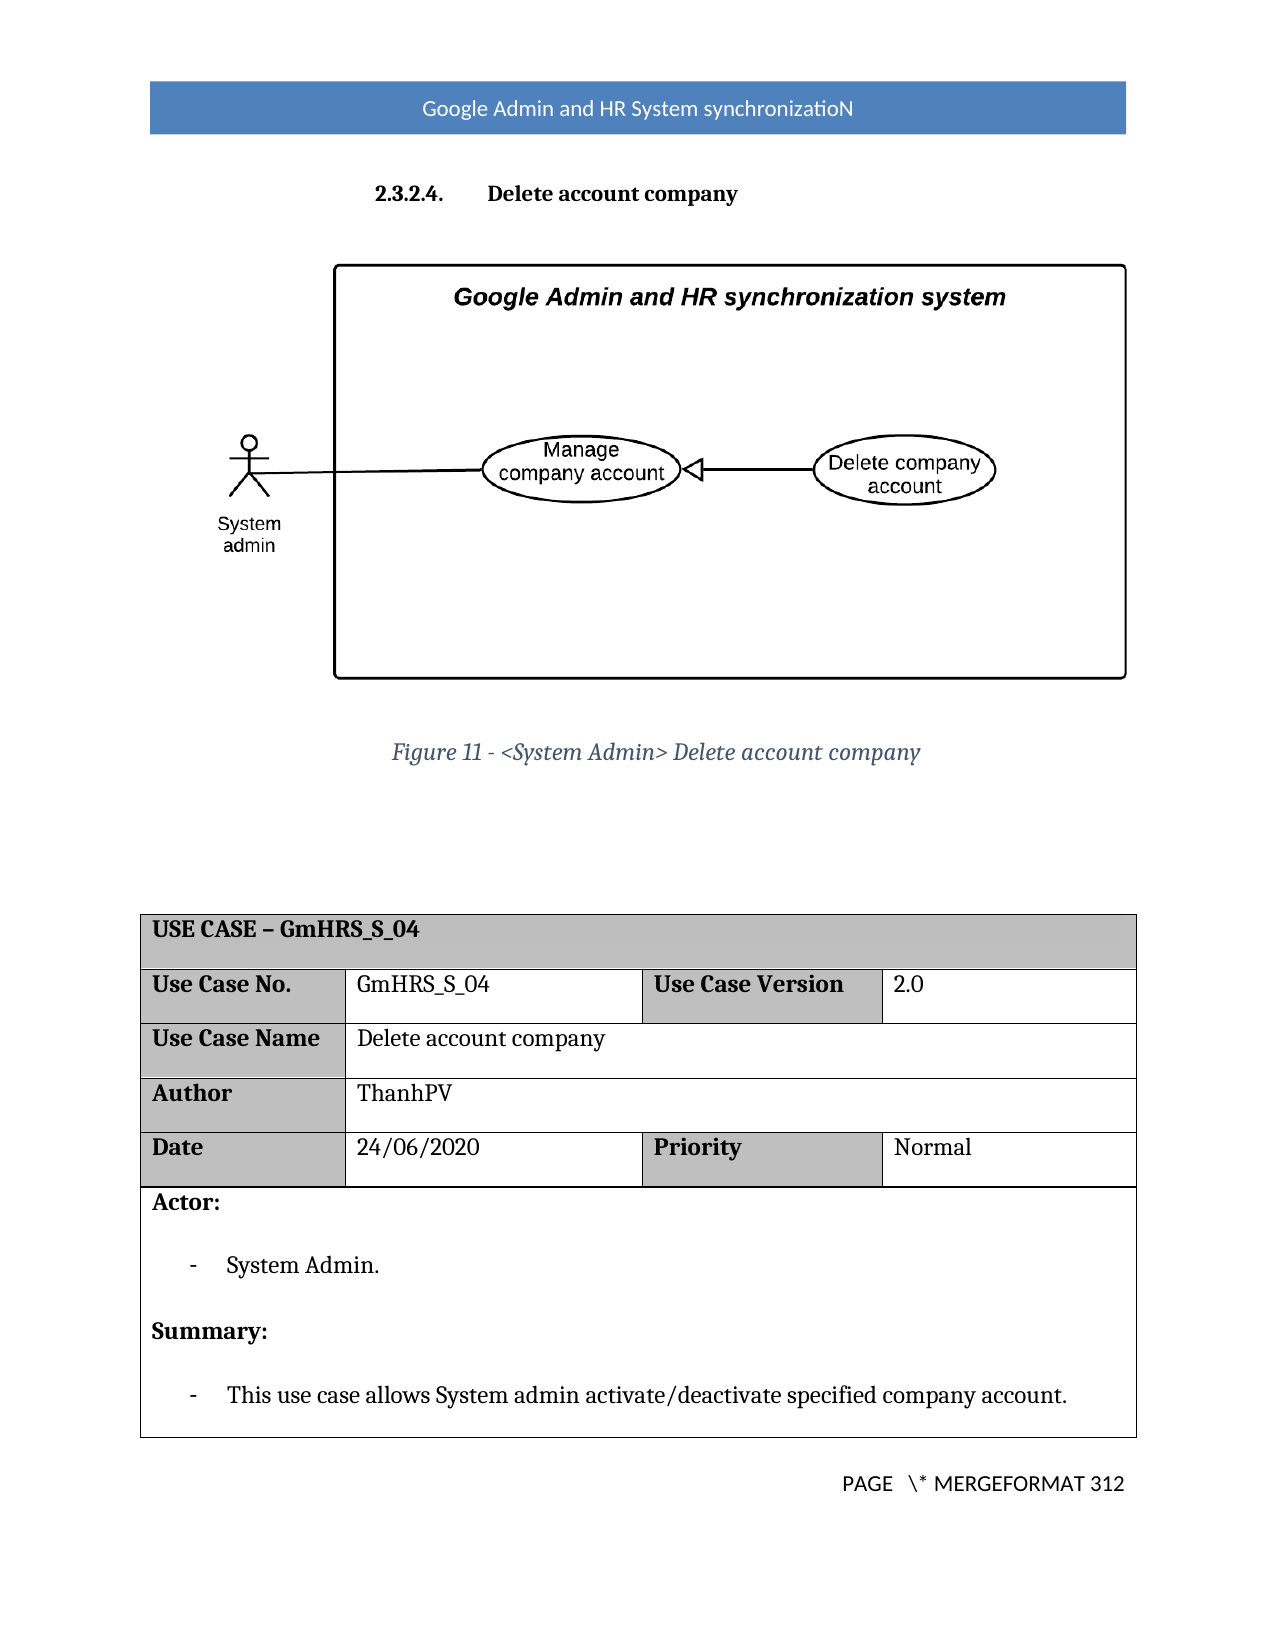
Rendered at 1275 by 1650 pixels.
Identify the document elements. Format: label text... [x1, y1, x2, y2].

picture [187, 240, 1163, 705]
table_cell Author [141, 1079, 345, 1132]
subtitle Delete account company [375, 181, 1125, 207]
table_cell Use Case Name [141, 1024, 345, 1077]
table_header USE CASE – GmHRS_S_04 [141, 915, 1136, 968]
table_cell Use Case Version [643, 970, 882, 1023]
table_cell 24/06/2020 [346, 1133, 642, 1186]
table_cell Use Case No. [141, 970, 345, 1023]
table_cell Delete account company [346, 1024, 1136, 1077]
table_cell GmHRS_S_04 [346, 970, 642, 1023]
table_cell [141, 1188, 1136, 1437]
table_cell Date [141, 1133, 345, 1186]
table_cell ThanhPV [346, 1079, 1136, 1132]
text Figure 11 - <System Admin> Delete account company [187, 738, 1125, 767]
table_cell Priority [643, 1133, 882, 1186]
table_cell 2.0 [883, 970, 1136, 1023]
table_cell Normal [883, 1133, 1136, 1186]
